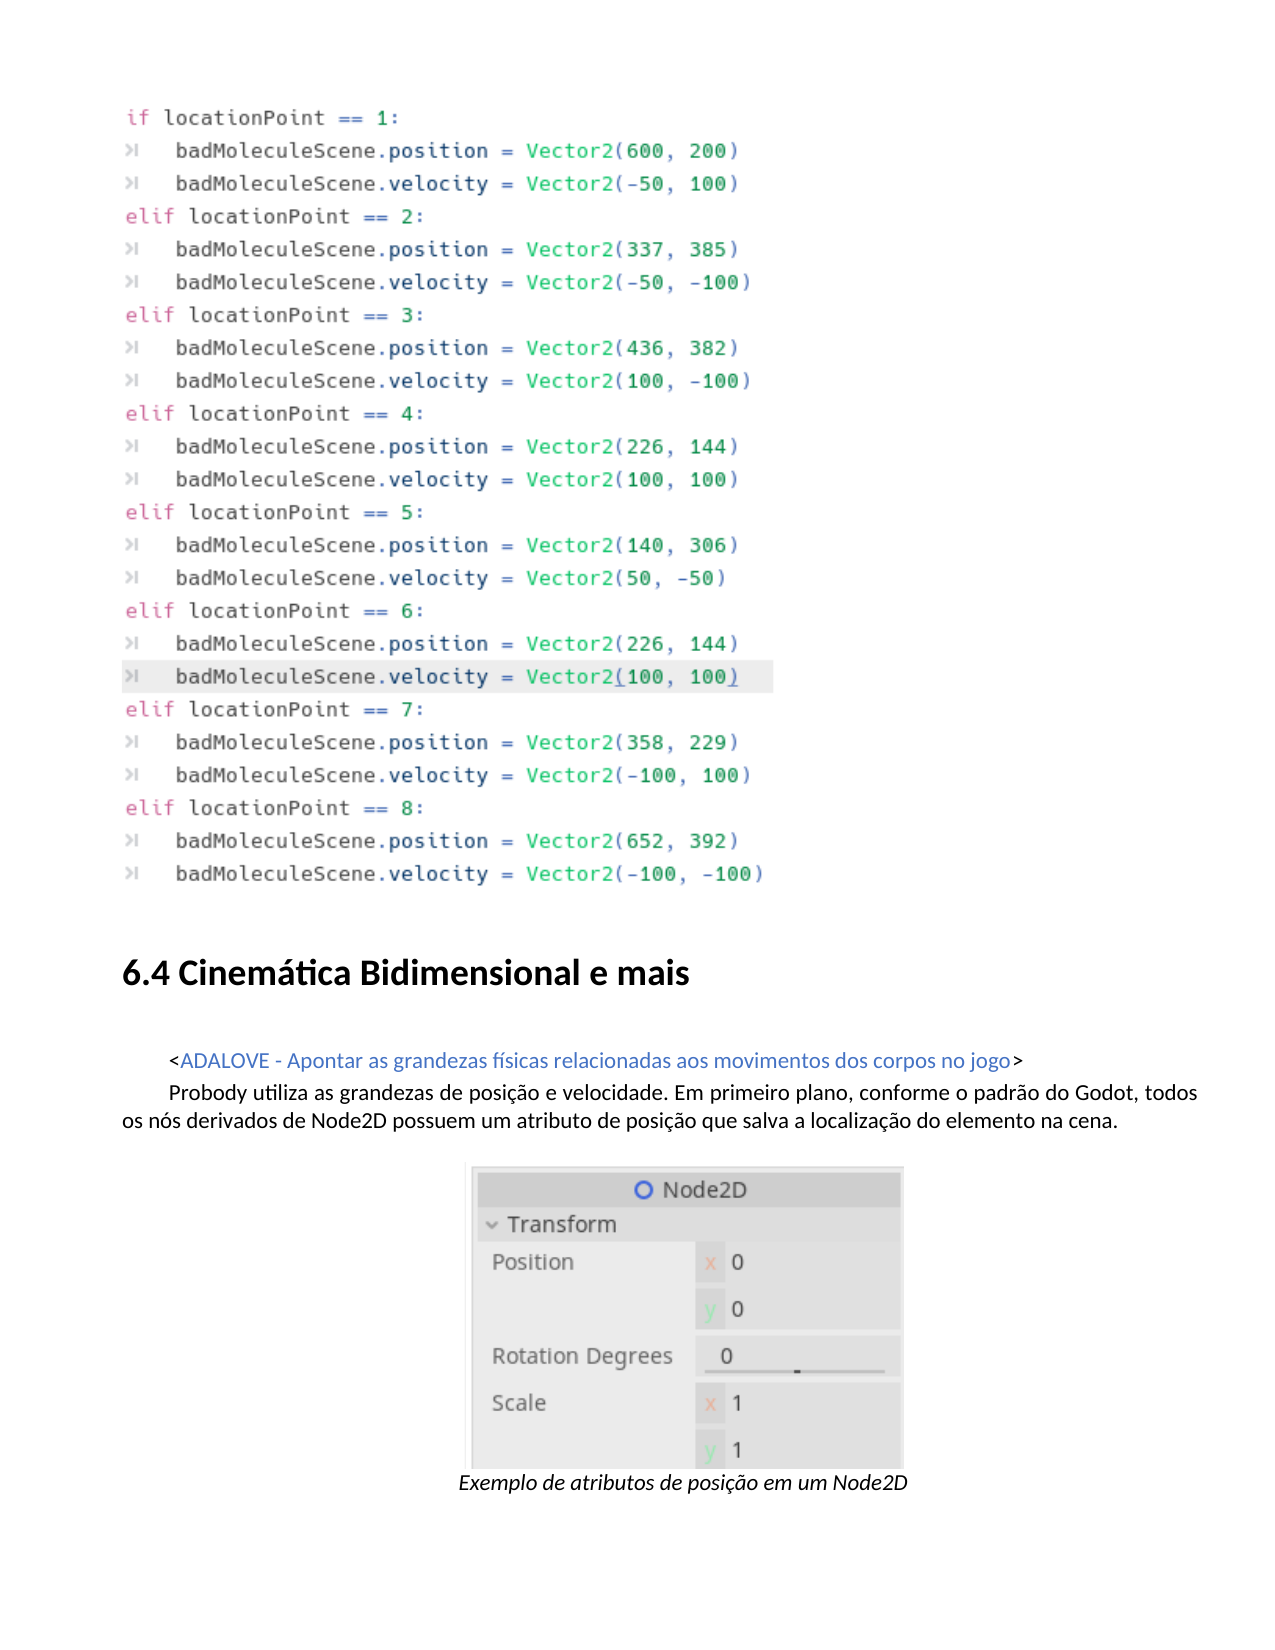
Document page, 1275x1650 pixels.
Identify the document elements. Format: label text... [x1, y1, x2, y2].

text <ADALOVE - Apontar as grandezas físicas relacionadas aos movimentos dos corpos no jogo> [169, 1046, 1200, 1074]
picture [121, 97, 774, 892]
subtitle 6.4 Cinemática Bidimensional e mais [122, 949, 1200, 994]
text Exemplo de atributos de posição em um Node2D [122, 1468, 1200, 1497]
text Probody utiliza as grandezas de posição e velocidade. Em primeiro plano, conforme o padrão do Godot, todos os nós derivados de Node2D possuem um atributo de posição que salva a localização do elemento na cena. [122, 1078, 1200, 1134]
picture [464, 1162, 904, 1469]
